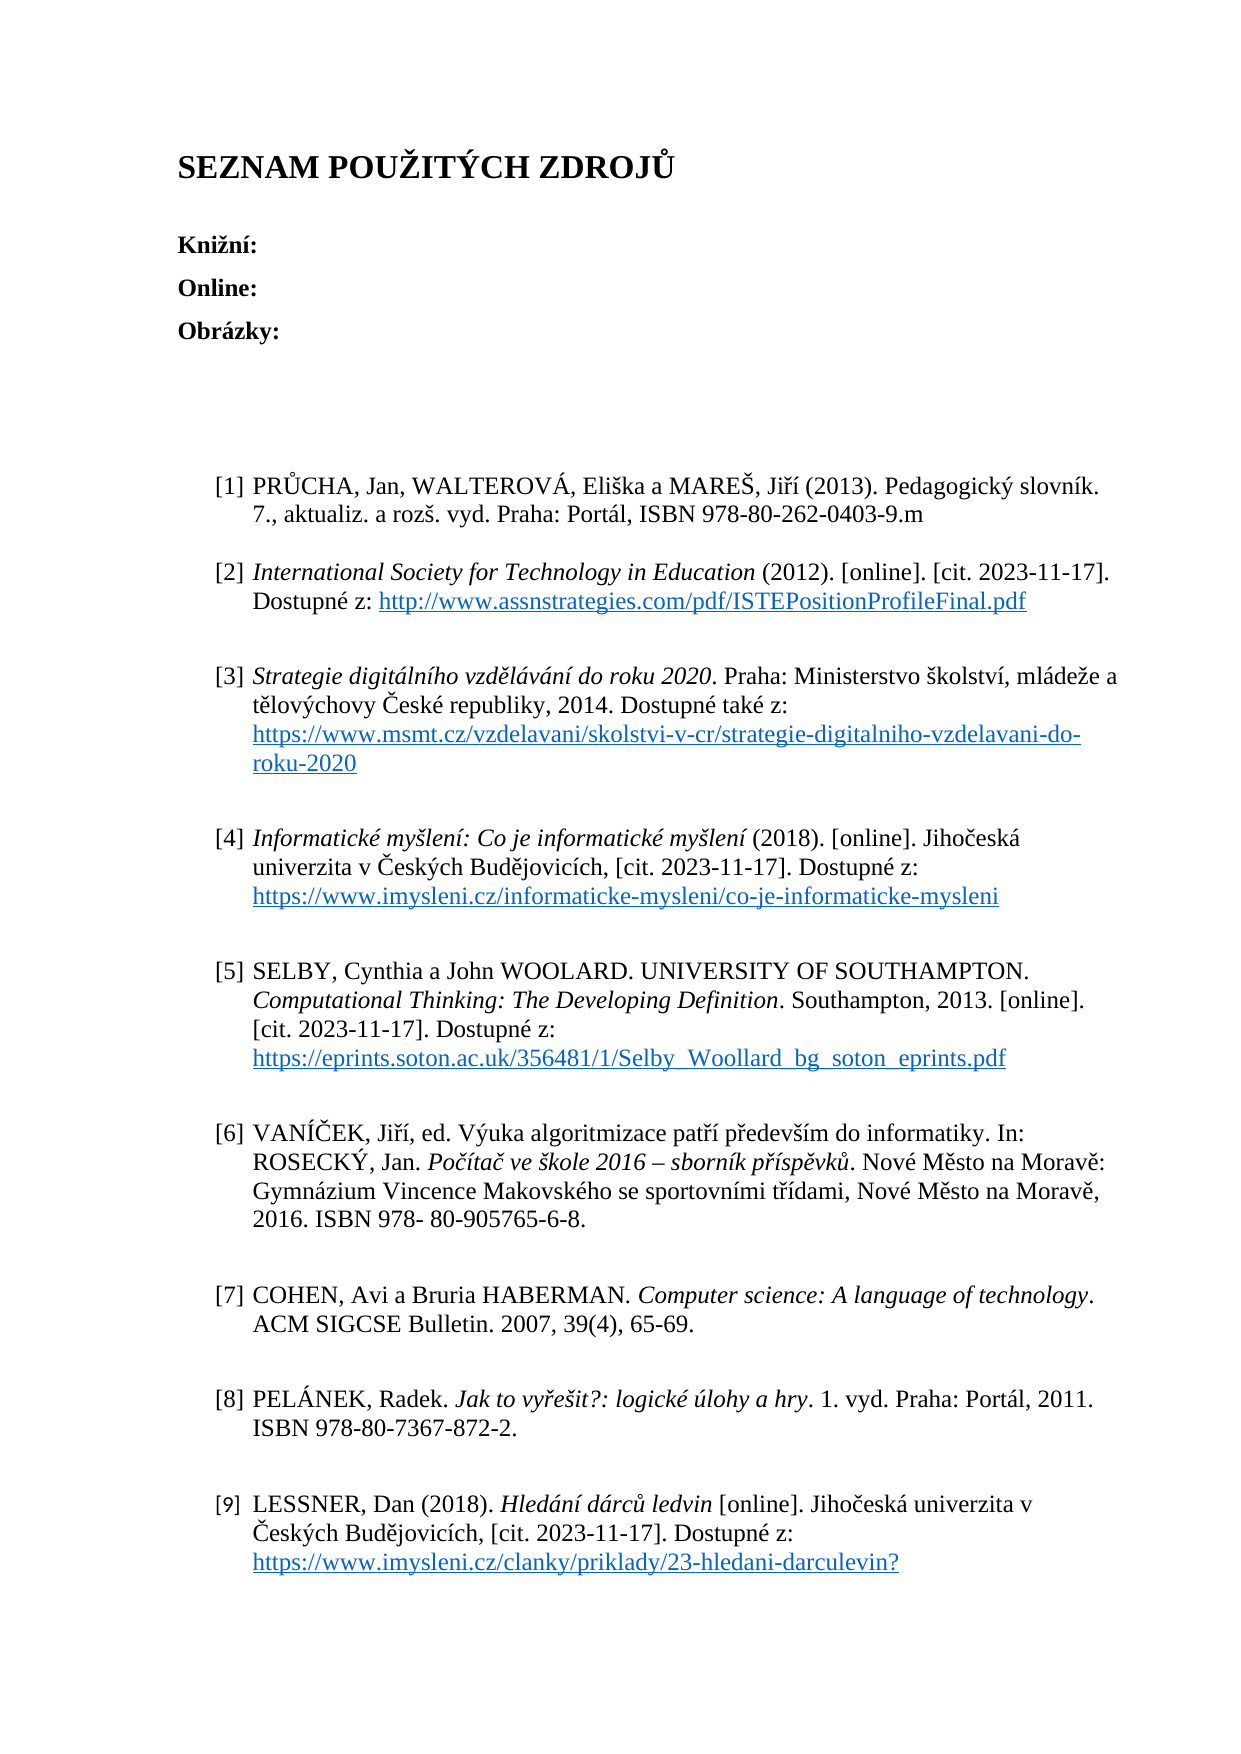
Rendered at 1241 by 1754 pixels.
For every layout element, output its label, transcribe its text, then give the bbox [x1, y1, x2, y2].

list COHEN, Avi a Bruria HABERMAN. Computer science: A language of technology. ACM SIGCSE Bulletin. 2007, 39(4), 65-69. [215, 1280, 1122, 1338]
text Obrázky: [177, 316, 1122, 345]
list International Society for Technology in Education (2012). [online]. [cit. 2023-11-17]. Dostupné z: http://www.assnstrategies.com/pdf/ISTEPositionProfileFinal.pdf [215, 557, 1122, 614]
list PRŮCHA, Jan, WALTEROVÁ, Eliška a MAREŠ, Jiří (2013). Pedagogický slovník. 7., aktualiz. a rozš. vyd. Praha: Portál, ISBN 978-80-262-0403-9.m [215, 471, 1122, 528]
list VANÍČEK, Jiří, ed. Výuka algoritmizace patří především do informatiky. In: ROSECKÝ, Jan. Počítač ve škole 2016 – sborník příspěvků. Nové Město na Moravě: Gymnázium Vincence Makovského se sportovními třídami, Nové Město na Moravě, 2016. ISBN 978- 80-905765-6-8. [215, 1118, 1122, 1233]
list PELÁNEK, Radek. Jak to vyřešit?: logické úlohy a hry. 1. vyd. Praha: Portál, 2011. ISBN 978-80-7367-872-2. [215, 1384, 1122, 1442]
list Informatické myšlení: Co je informatické myšlení (2018). [online]. Jihočeská univerzita v Českých Budějovicích, [cit. 2023-11-17]. Dostupné z: https://www.imysleni.cz/informaticke-mysleni/co-je-informaticke-mysleni [215, 823, 1122, 909]
text Online: [177, 273, 1122, 302]
text Knižní: [177, 230, 1122, 259]
list SELBY, Cynthia a John WOOLARD. UNIVERSITY OF SOUTHAMPTON. Computational Thinking: The Developing Definition. Southampton, 2013. [online]. [cit. 2023-11-17]. Dostupné z: https://eprints.soton.ac.uk/356481/1/Selby_Woollard_bg_soton_eprints.pdf [215, 956, 1122, 1071]
text SEZNAM POUŽITÝCH ZDROJŮ [177, 148, 1122, 186]
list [215, 1489, 1122, 1576]
list Strategie digitálního vzdělávání do roku 2020. Praha: Ministerstvo školství, mládeže a tělovýchovy České republiky, 2014. Dostupné také z: https://www.msmt.cz/vzdelavani/skolstvi-v-cr/strategie-digitalniho-vzdelavani-do-roku-2020 [215, 661, 1122, 776]
